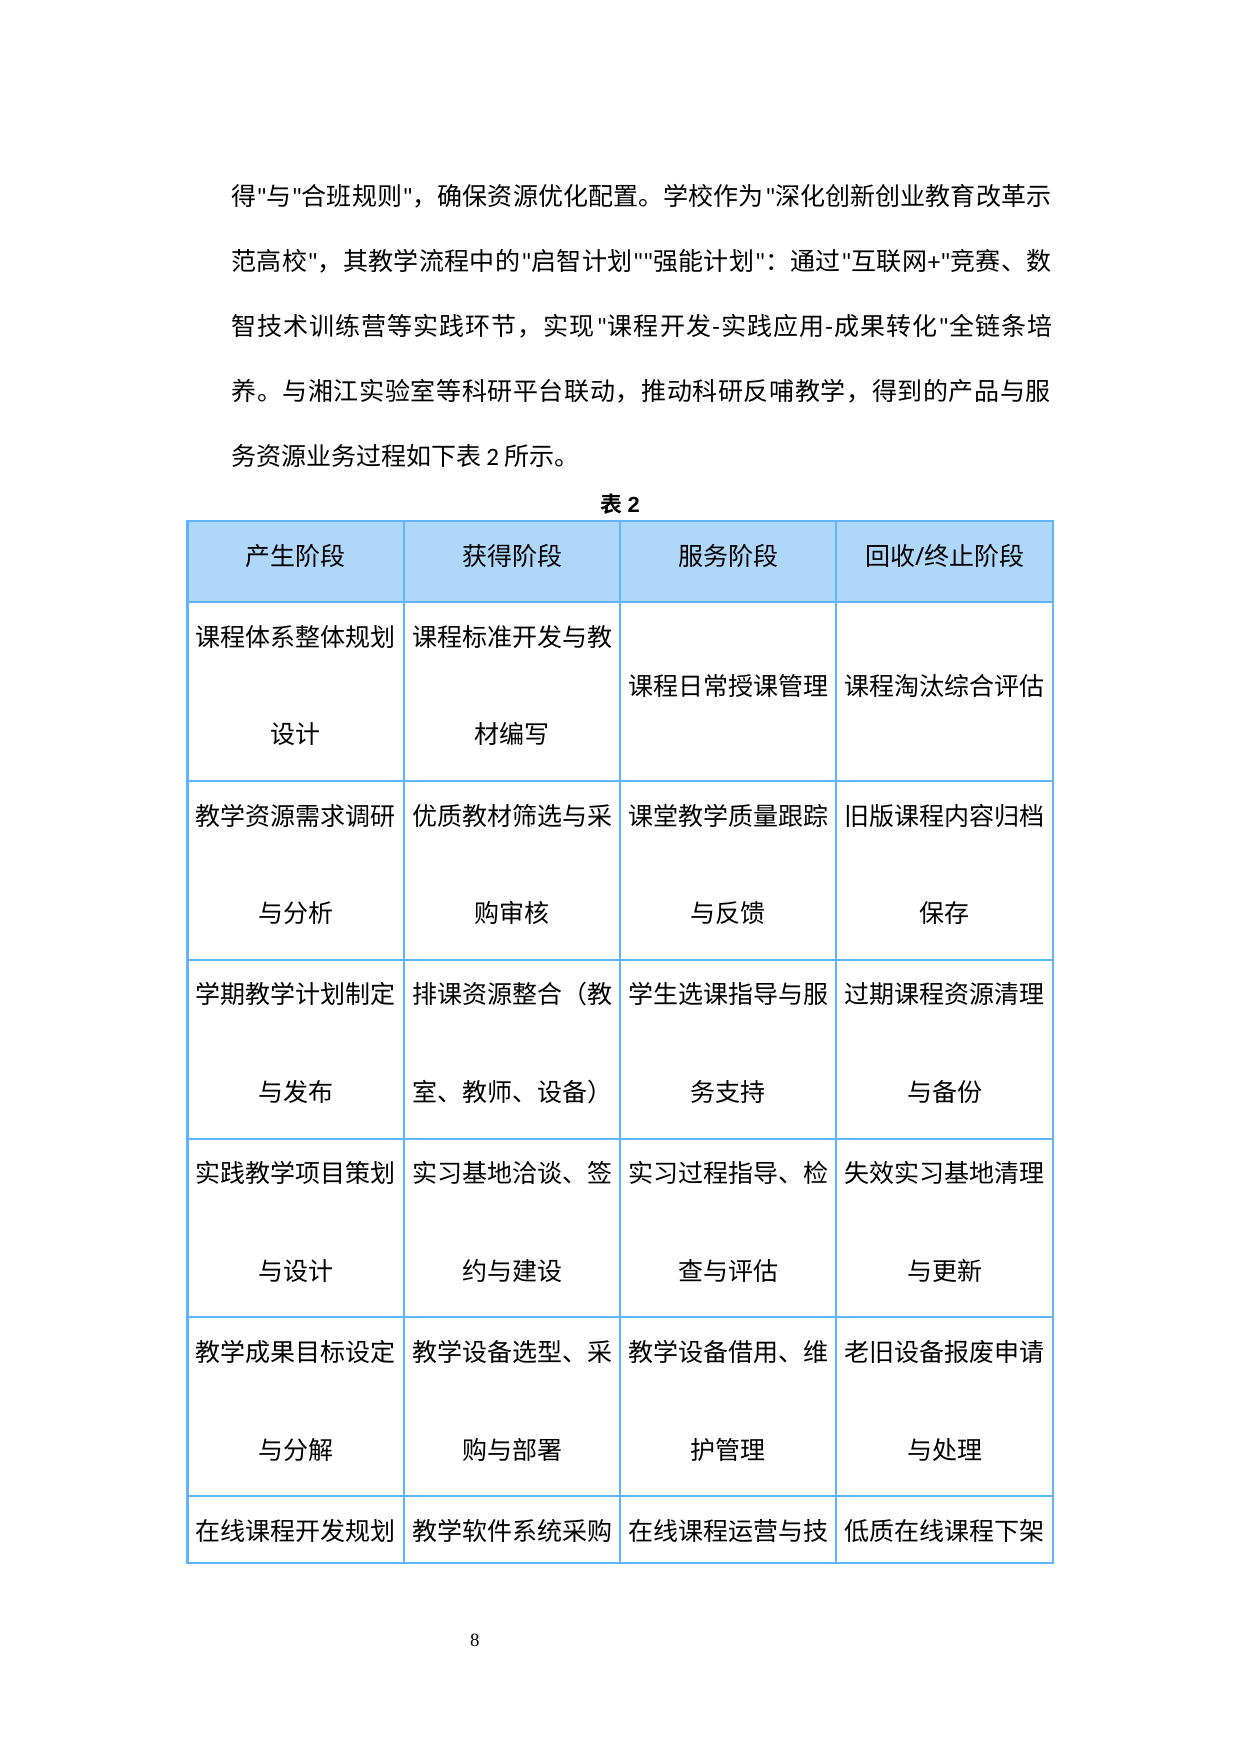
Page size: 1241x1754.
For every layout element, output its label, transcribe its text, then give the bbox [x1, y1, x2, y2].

table_cell 实践教学项目策划与设计 [189, 1140, 403, 1316]
table_cell 学期教学计划制定与发布 [189, 961, 403, 1137]
table_cell 教学成果目标设定与分解 [189, 1318, 403, 1495]
table_cell 课堂教学质量跟踪与反馈 [621, 782, 835, 958]
table_cell 优质教材筛选与采购审核 [405, 782, 619, 958]
table_cell 在线课程运营与技术支持 [621, 1497, 835, 1562]
table_cell 在线课程开发规划与设计 [189, 1497, 403, 1562]
table_cell 老旧设备报废申请与处理 [837, 1318, 1052, 1495]
table_header 服务阶段 [621, 522, 835, 601]
table_cell 旧版课程内容归档保存 [837, 782, 1052, 958]
table_cell 过期课程资源清理与备份 [837, 961, 1052, 1137]
table_cell 课程标准开发与教材编写 [405, 603, 619, 780]
table_cell 排课资源整合（教室、教师、设备） [405, 961, 619, 1137]
text 表 2 [187, 487, 1053, 519]
table_cell 教学软件系统采购与调试 [405, 1497, 619, 1562]
table_cell 课程体系整体规划设计 [189, 603, 403, 780]
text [231, 162, 1053, 487]
table_cell 学生选课指导与服务支持 [621, 961, 835, 1137]
table_cell 课程日常授课管理 [621, 603, 835, 780]
table_cell 教学设备借用、维护管理 [621, 1318, 835, 1495]
table_header 回收/终止阶段 [837, 522, 1052, 601]
table_header 获得阶段 [405, 522, 619, 601]
table_cell 失效实习基地清理与更新 [837, 1140, 1052, 1316]
table_cell 教学设备选型、采购与部署 [405, 1318, 619, 1495]
table_cell 实习过程指导、检查与评估 [621, 1140, 835, 1316]
table_header 产生阶段 [189, 522, 403, 601]
table_cell 实习基地洽谈、签约与建设 [405, 1140, 619, 1316]
table_cell 低质在线课程下架处理 [837, 1497, 1052, 1562]
table_cell 教学资源需求调研与分析 [189, 782, 403, 958]
table_cell 课程淘汰综合评估 [837, 603, 1052, 780]
